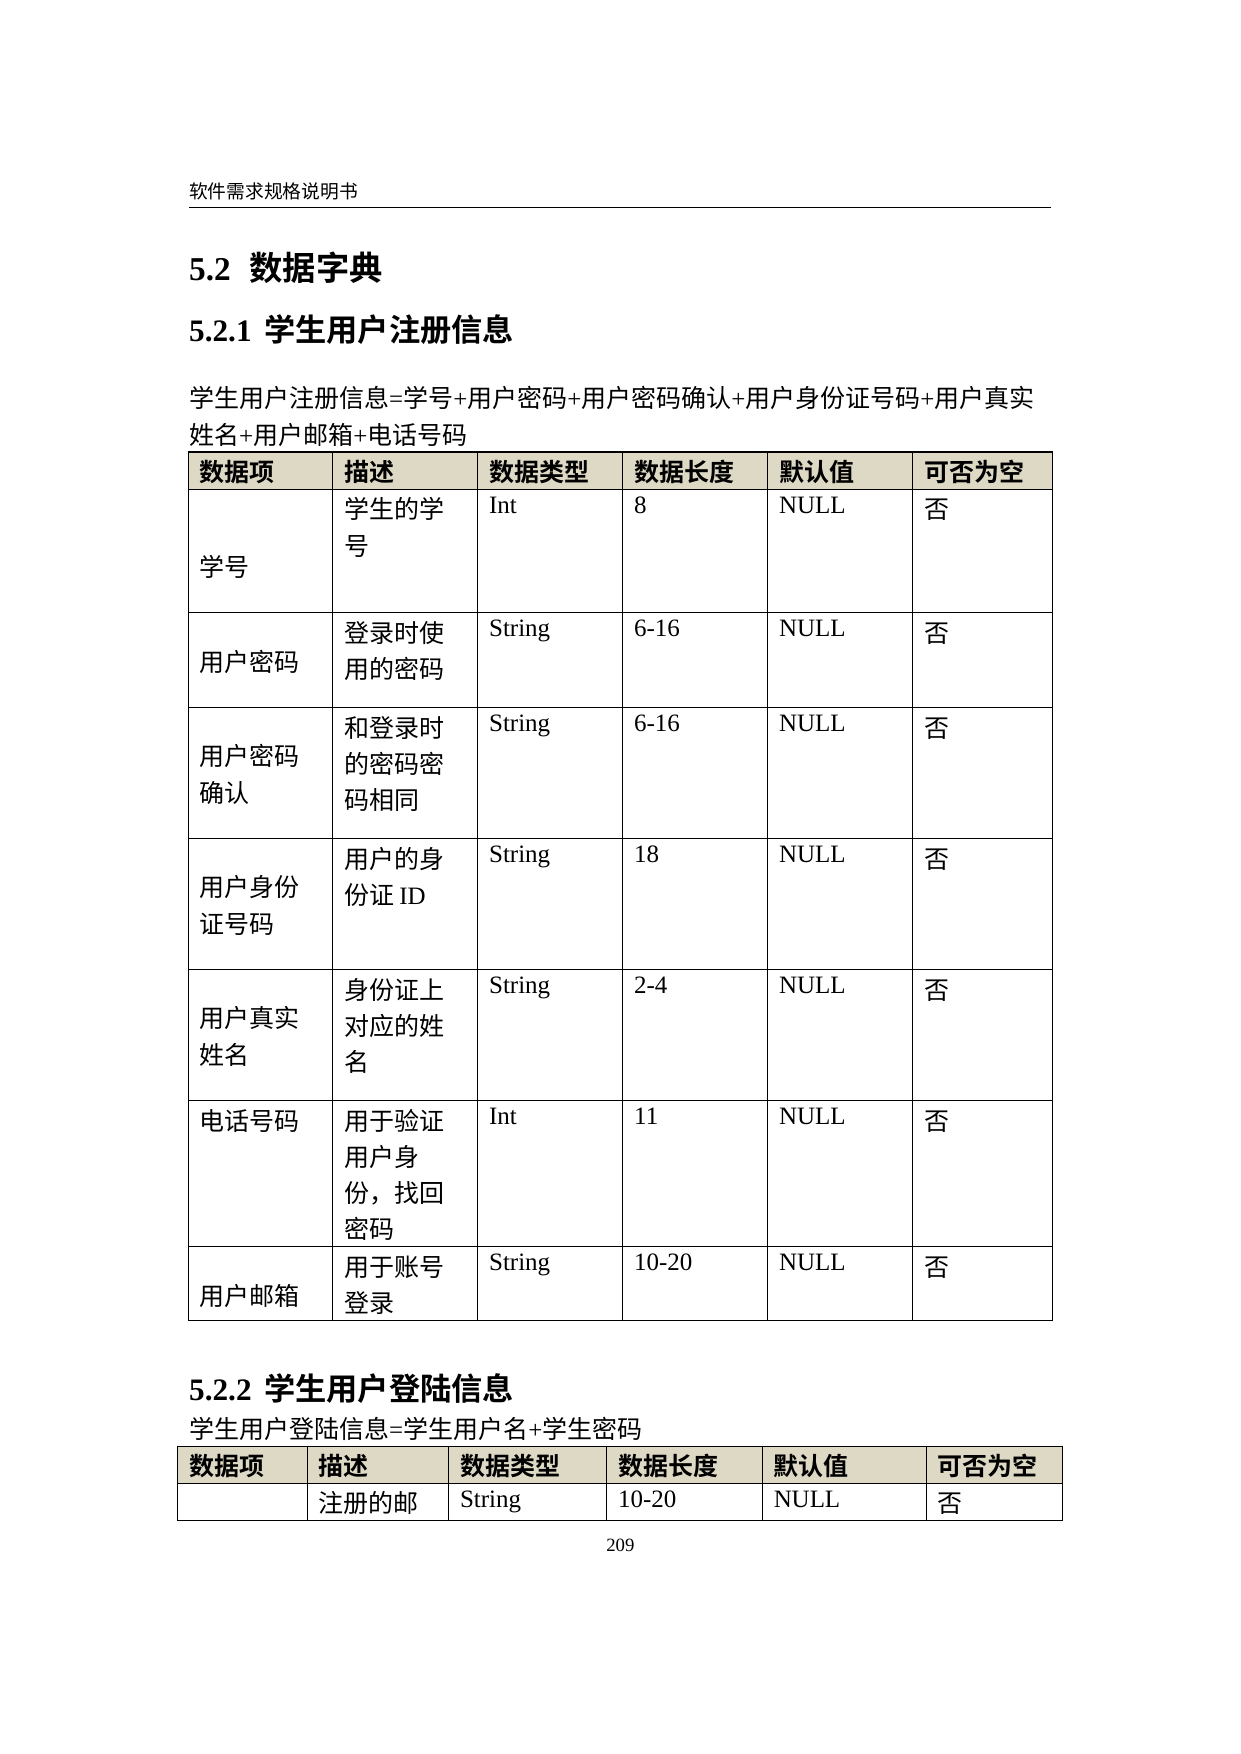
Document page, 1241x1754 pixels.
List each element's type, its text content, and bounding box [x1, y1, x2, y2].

subtitle 数据字典 [189, 242, 1051, 290]
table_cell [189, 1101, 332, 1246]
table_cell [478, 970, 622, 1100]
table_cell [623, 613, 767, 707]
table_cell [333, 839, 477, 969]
subtitle 学生用户登陆信息 [189, 1364, 1051, 1409]
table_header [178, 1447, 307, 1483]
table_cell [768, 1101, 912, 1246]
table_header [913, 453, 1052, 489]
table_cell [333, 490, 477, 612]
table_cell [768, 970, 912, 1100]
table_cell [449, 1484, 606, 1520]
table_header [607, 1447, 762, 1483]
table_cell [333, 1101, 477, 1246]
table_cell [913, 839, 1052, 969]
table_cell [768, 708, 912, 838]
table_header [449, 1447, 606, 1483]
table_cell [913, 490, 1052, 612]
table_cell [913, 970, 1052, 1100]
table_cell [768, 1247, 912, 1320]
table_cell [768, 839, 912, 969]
text 学生用户注册信息=学号+用户密码+用户密码确认+用户身份证号码+用户真实姓名+用户邮箱+电话号码 [189, 379, 1051, 451]
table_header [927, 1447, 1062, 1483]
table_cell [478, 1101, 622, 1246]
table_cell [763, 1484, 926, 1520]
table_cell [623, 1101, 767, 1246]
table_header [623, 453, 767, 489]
subtitle 学生用户注册信息 [189, 305, 1051, 350]
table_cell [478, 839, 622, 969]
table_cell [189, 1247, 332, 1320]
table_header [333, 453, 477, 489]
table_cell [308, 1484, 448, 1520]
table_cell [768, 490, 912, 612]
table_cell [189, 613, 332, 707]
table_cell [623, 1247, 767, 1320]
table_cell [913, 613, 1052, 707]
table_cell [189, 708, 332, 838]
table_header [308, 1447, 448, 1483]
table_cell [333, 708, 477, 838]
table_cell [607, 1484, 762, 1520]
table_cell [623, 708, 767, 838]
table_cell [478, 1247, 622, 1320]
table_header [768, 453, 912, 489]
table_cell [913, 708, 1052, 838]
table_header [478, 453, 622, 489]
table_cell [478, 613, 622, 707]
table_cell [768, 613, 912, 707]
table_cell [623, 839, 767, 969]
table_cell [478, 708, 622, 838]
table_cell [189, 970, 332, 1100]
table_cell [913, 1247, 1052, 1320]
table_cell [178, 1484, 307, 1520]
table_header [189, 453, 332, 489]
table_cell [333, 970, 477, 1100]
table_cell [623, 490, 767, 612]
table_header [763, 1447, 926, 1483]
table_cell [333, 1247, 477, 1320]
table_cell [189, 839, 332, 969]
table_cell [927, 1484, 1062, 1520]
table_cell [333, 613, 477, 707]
text 学生用户登陆信息=学生用户名+学生密码 [189, 1409, 1051, 1446]
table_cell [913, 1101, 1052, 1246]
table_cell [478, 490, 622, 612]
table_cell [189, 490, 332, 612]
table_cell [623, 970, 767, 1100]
